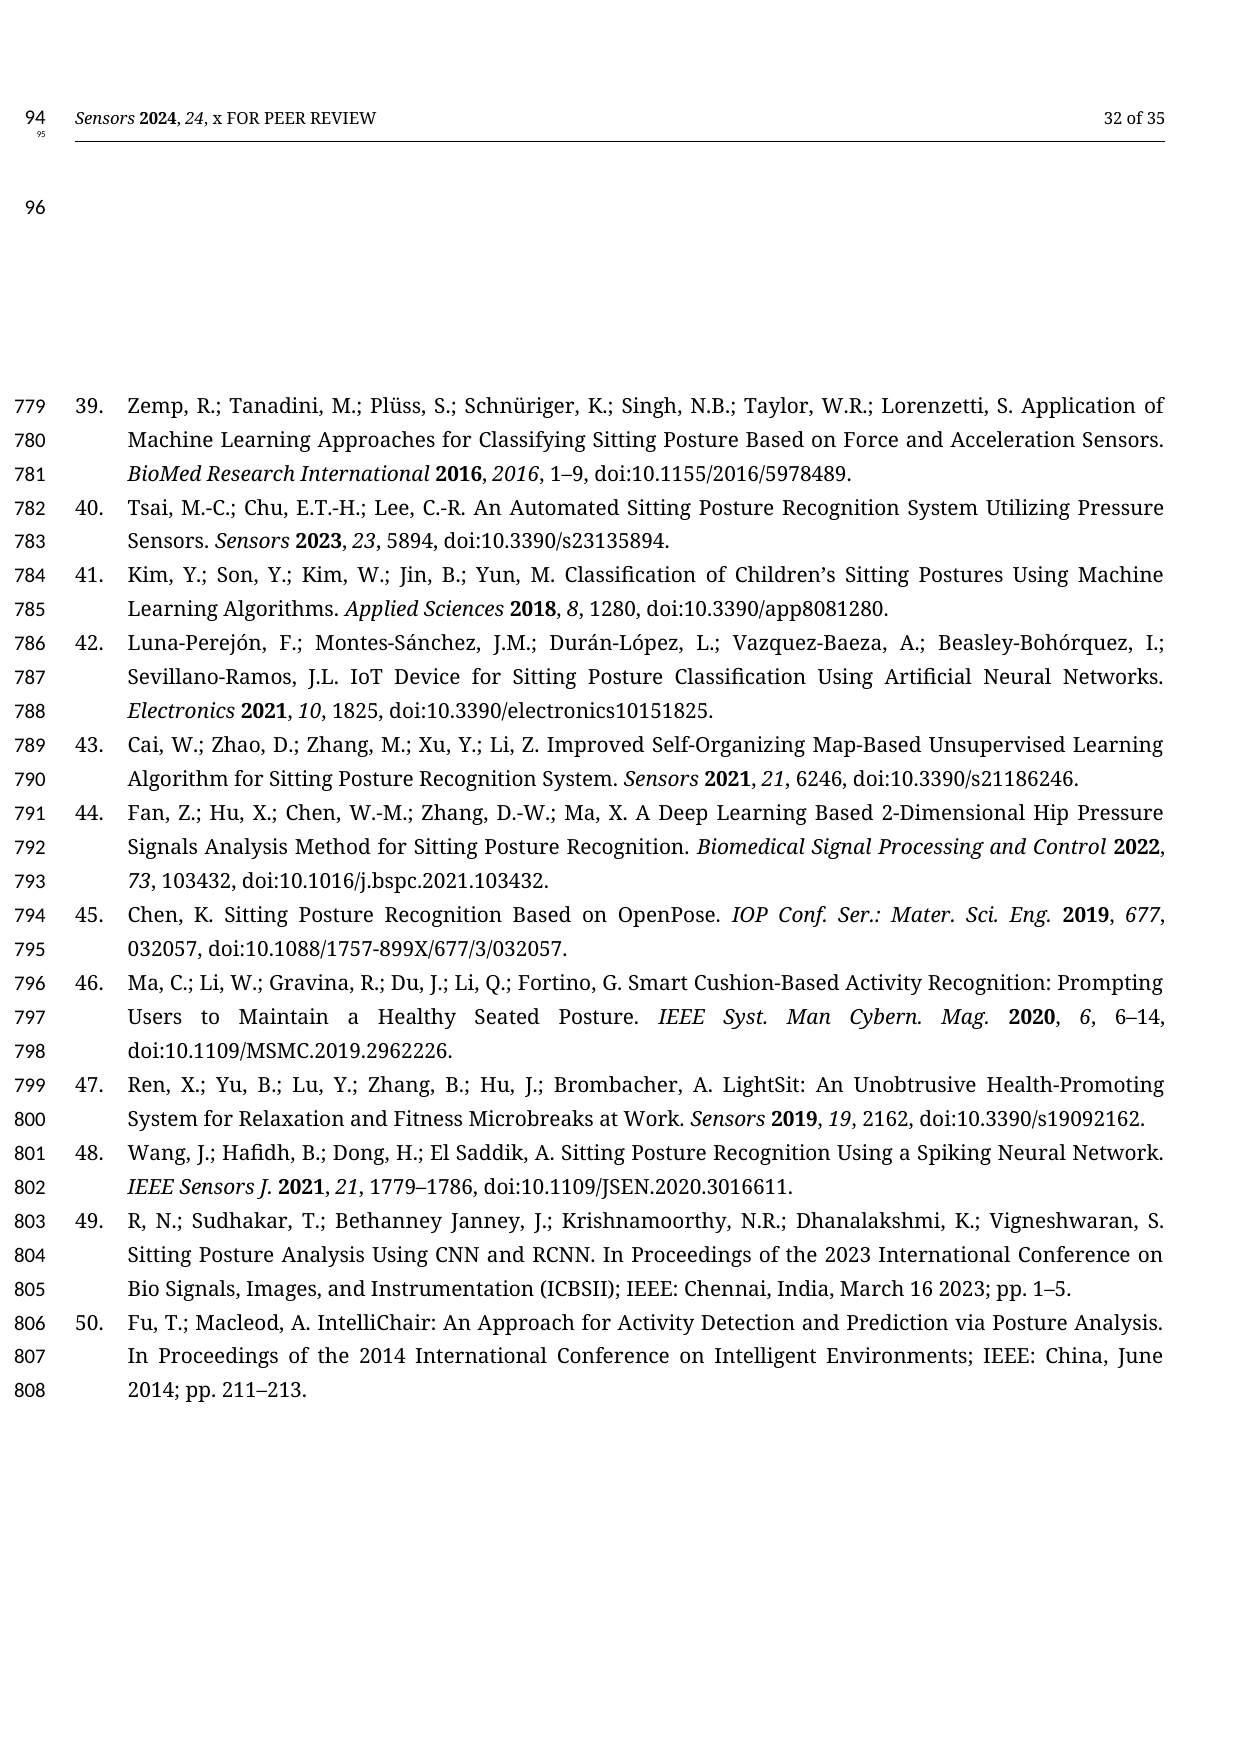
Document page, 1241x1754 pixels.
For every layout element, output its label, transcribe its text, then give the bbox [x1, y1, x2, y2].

text 49. R, N.; Sudhakar, T.; Bethanney Janney, J.; Krishnamoorthy, N.R.; Dhanalakshmi, K.; Vigneshwaran, S. Sitting Posture Analysis Using CNN and RCNN. In Proceedings of the 2023 International Conference on Bio Signals, Images, and Instrumentation (ICBSII); IEEE: Chennai, India, March 16 2023; pp. 1–5. [75, 1203, 1165, 1305]
text 41. Kim, Y.; Son, Y.; Kim, W.; Jin, B.; Yun, M. Classification of Children’s Sitting Postures Using Machine Learning Algorithms. Applied Sciences 2018, 8, 1280, doi:10.3390/app8081280. [75, 558, 1165, 626]
text 50. Fu, T.; Macleod, A. IntelliChair: An Approach for Activity Detection and Prediction via Posture Analysis. In Proceedings of the 2014 International Conference on Intelligent Environments; IEEE: China, June 2014; pp. 211–213. [75, 1305, 1165, 1407]
text 43. Cai, W.; Zhao, D.; Zhang, M.; Xu, Y.; Li, Z. Improved Self-Organizing Map-Based Unsupervised Learning Algorithm for Sitting Posture Recognition System. Sensors 2021, 21, 6246, doi:10.3390/s21186246. [75, 728, 1165, 796]
text 45. Chen, K. Sitting Posture Recognition Based on OpenPose. IOP Conf. Ser.: Mater. Sci. Eng. 2019, 677, 032057, doi:10.1088/1757-899X/677/3/032057. [75, 897, 1165, 965]
text 48. Wang, J.; Hafidh, B.; Dong, H.; El Saddik, A. Sitting Posture Recognition Using a Spiking Neural Network. IEEE Sensors J. 2021, 21, 1779–1786, doi:10.1109/JSEN.2020.3016611. [75, 1135, 1165, 1203]
text 47. Ren, X.; Yu, B.; Lu, Y.; Zhang, B.; Hu, J.; Brombacher, A. LightSit: An Unobtrusive Health-Promoting System for Relaxation and Fitness Microbreaks at Work. Sensors 2019, 19, 2162, doi:10.3390/s19092162. [75, 1067, 1165, 1135]
text 40. Tsai, M.-C.; Chu, E.T.-H.; Lee, C.-R. An Automated Sitting Posture Recognition System Utilizing Pressure Sensors. Sensors 2023, 23, 5894, doi:10.3390/s23135894. [75, 490, 1165, 558]
text 46. Ma, C.; Li, W.; Gravina, R.; Du, J.; Li, Q.; Fortino, G. Smart Cushion-Based Activity Recognition: Prompting Users to Maintain a Healthy Seated Posture. IEEE Syst. Man Cybern. Mag. 2020, 6, 6–14, doi:10.1109/MSMC.2019.2962226. [75, 965, 1165, 1067]
text 39. Zemp, R.; Tanadini, M.; Plüss, S.; Schnüriger, K.; Singh, N.B.; Taylor, W.R.; Lorenzetti, S. Application of Machine Learning Approaches for Classifying Sitting Posture Based on Force and Acceleration Sensors. BioMed Research International 2016, 2016, 1–9, doi:10.1155/2016/5978489. [75, 388, 1165, 490]
text 44. Fan, Z.; Hu, X.; Chen, W.-M.; Zhang, D.-W.; Ma, X. A Deep Learning Based 2-Dimensional Hip Pressure Signals Analysis Method for Sitting Posture Recognition. Biomedical Signal Processing and Control 2022, 73, 103432, doi:10.1016/j.bspc.2021.103432. [75, 796, 1165, 897]
text 42. Luna-Perejón, F.; Montes-Sánchez, J.M.; Durán-López, L.; Vazquez-Baeza, A.; Beasley-Bohórquez, I.; Sevillano-Ramos, J.L. IoT Device for Sitting Posture Classification Using Artificial Neural Networks. Electronics 2021, 10, 1825, doi:10.3390/electronics10151825. [75, 626, 1165, 728]
